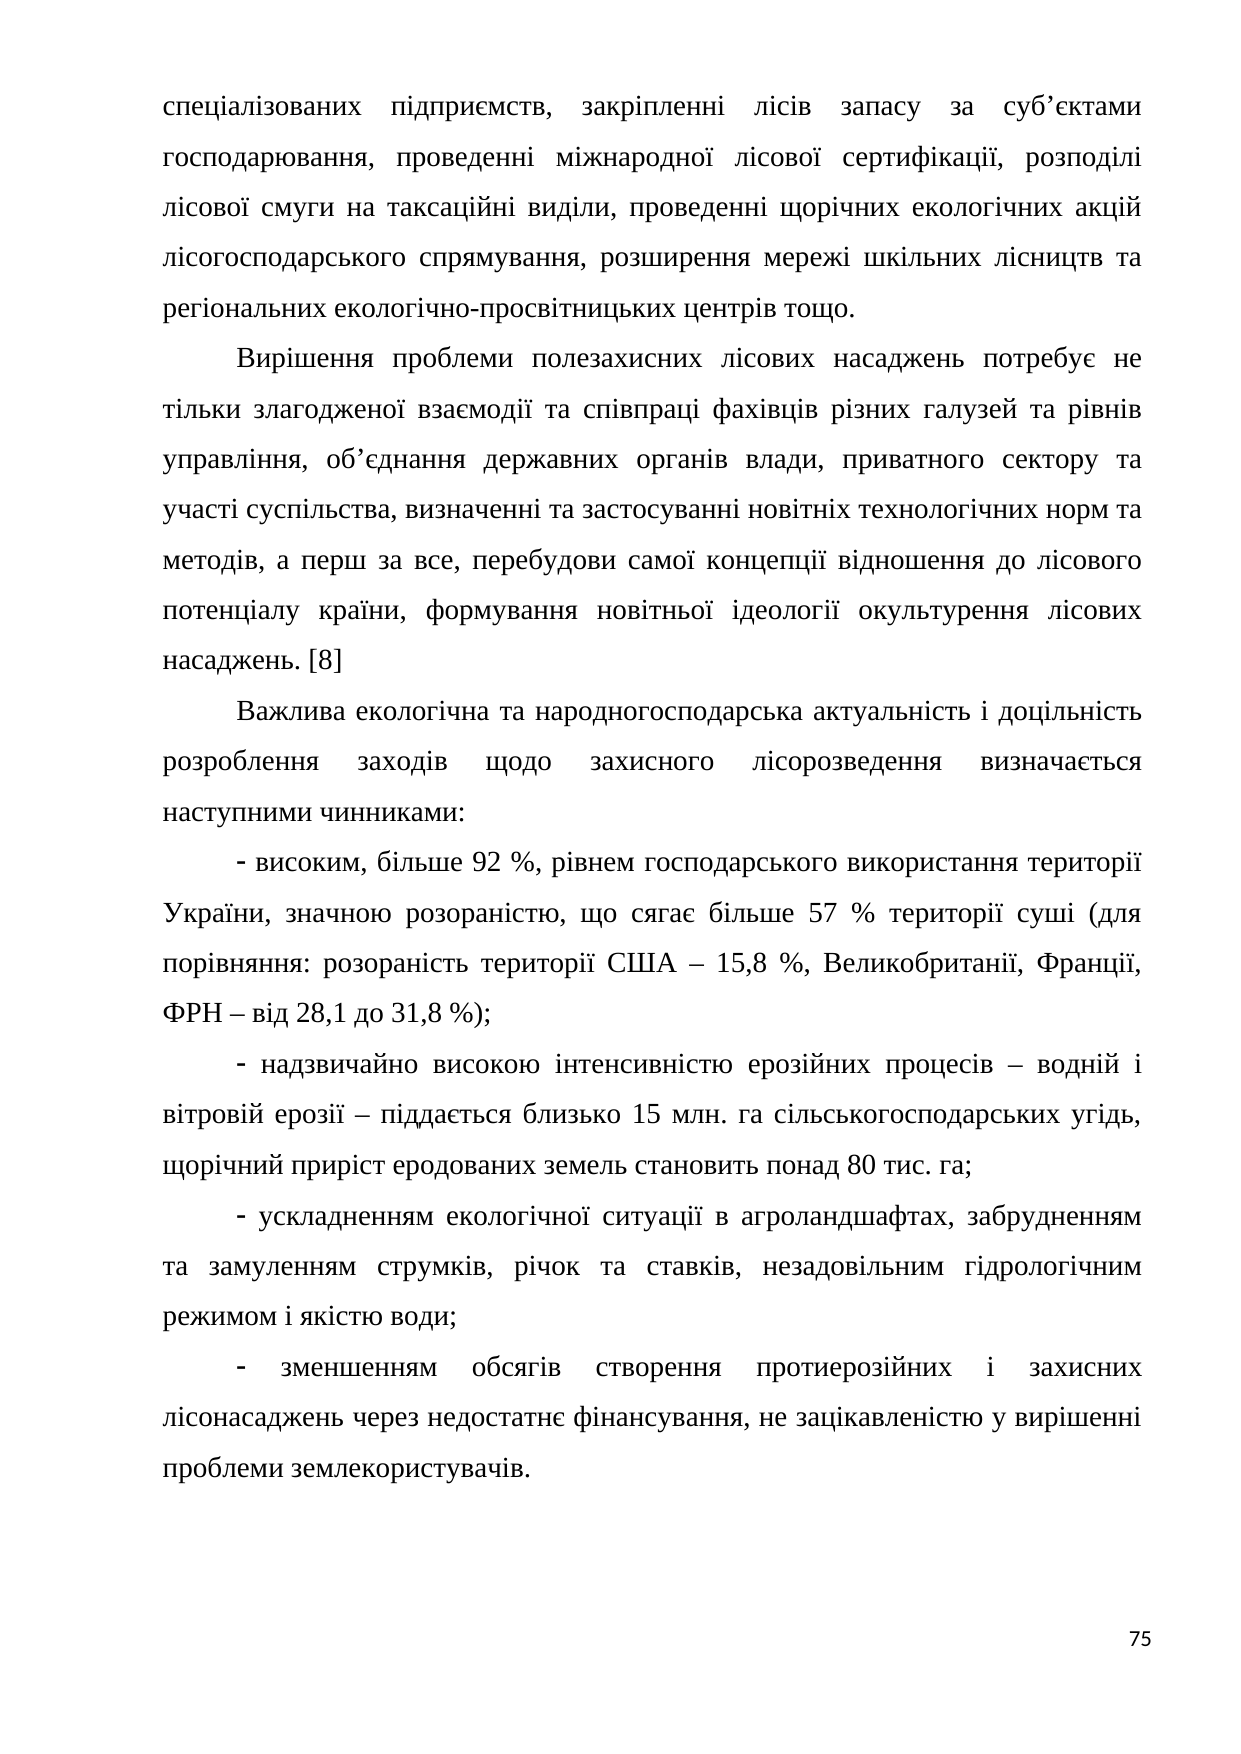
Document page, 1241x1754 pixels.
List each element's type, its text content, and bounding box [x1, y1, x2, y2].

text високим, більше 92 %, рівнем господарського використання території України, значною розораністю, що сягає більше 57 % території суші (для порівняння: розораність території США – 15,8 %, Великобританії, Франції, ФРН – від 28,1 до 31,8 %); [162, 844, 1143, 1029]
text Важлива екологічна та народногосподарська актуальність і доцільність розроблення заходів щодо захисного лісорозведення визначається наступними чинниками: [162, 693, 1143, 827]
text Вирішення проблеми полезахисних лісових насаджень потребує не тільки злагодженої взаємодії та співпраці фахівців різних галузей та рівнів управління, об’єднання державних органів влади, приватного сектору та участі суспільства, визначенні та застосуванні новітніх технологічних норм та методів, а перш за все, перебудови самої концепції відношення до лісового потенціалу країни, формування новітньої ідеології окультурення лісових насаджень. [8] [162, 341, 1143, 676]
text ускладненням екологічної ситуації в агроландшафтах, забрудненням та замуленням струмків, річок та ставків, незадовільним гідрологічним режимом і якістю води; [162, 1198, 1143, 1332]
text зменшенням обсягів створення протиерозійних і захисних лісонасаджень через недостатнє фінансування, не зацікавленістю у вирішенні проблеми землекористувачів. [162, 1349, 1143, 1483]
text надзвичайно високою інтенсивністю ерозійних процесів – водній і вітровій ерозії – піддається близько 15 млн. га сільськогосподарських угідь, щорічний приріст еродованих земель становить понад 80 тис. га; [162, 1046, 1143, 1181]
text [162, 88, 1143, 323]
